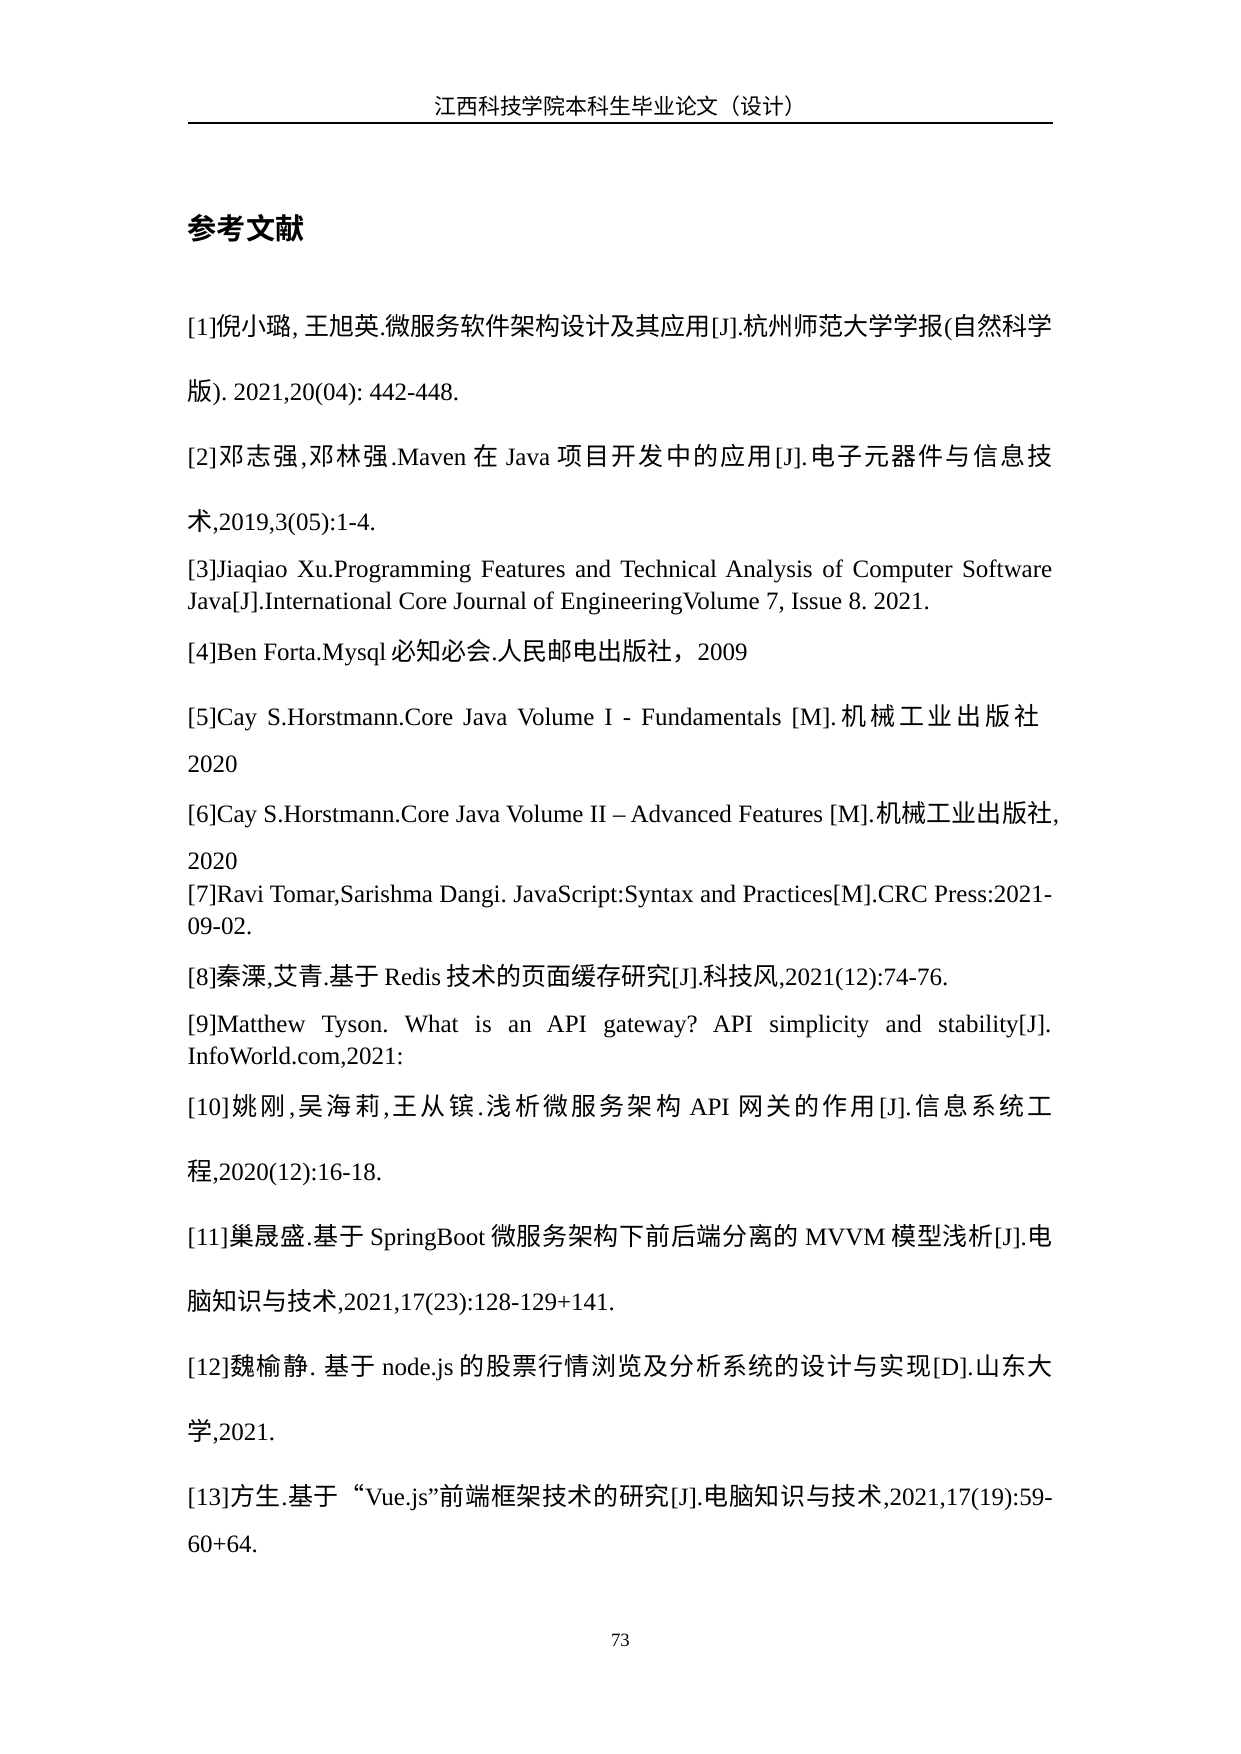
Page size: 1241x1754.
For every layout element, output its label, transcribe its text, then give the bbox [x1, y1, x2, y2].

text [9]Matthew Tyson. What is an API gateway? API simplicity and stability[J]. InfoWorld.com,2021: [187, 1007, 1053, 1072]
text [11]巢晟盛.基于SpringBoot微服务架构下前后端分离的MVVM模型浅析[J].电脑知识与技术,2021,17(23):128-129+141. [187, 1202, 1053, 1332]
text [12]魏榆静. 基于node.js的股票行情浏览及分析系统的设计与实现[D].山东大学,2021. [187, 1332, 1053, 1462]
text [1]倪小璐, 王旭英.微服务软件架构设计及其应用[J].杭州师范大学学报(自然科学版). 2021,20(04): 442-448. [187, 292, 1053, 422]
text [2]邓志强,邓林强.Maven在Java项目开发中的应用[J].电子元器件与信息技术,2019,3(05):1-4. [187, 422, 1053, 552]
subtitle 参考文献 [187, 194, 1053, 259]
text [3]Jiaqiao Xu.Programming Features and Technical Analysis of Computer Software Java[J].International Core Journal of EngineeringVolume 7, Issue 8. 2021. [187, 552, 1053, 617]
text [13]方生.基于“Vue.js”前端框架技术的研究[J].电脑知识与技术,2021,17(19):59-60+64. [187, 1462, 1053, 1559]
text [5]Cay S.Horstmann.Core Java Volume I - Fundamentals [M].机械工业出版社 ，2020 [187, 682, 1053, 779]
text [6]Cay S.Horstmann.Core Java Volume II – Advanced Features [M].机械工业出版社,2020 [187, 779, 1053, 877]
text [7]Ravi Tomar,Sarishma Dangi. JavaScript:Syntax and Practices[M].CRC Press:2021-09-02. [187, 877, 1053, 942]
text [8]秦溧,艾青.基于Redis技术的页面缓存研究[J].科技风,2021(12):74-76. [187, 942, 1053, 1007]
text [4]Ben Forta.Mysql必知必会.人民邮电出版社，2009 [187, 617, 1053, 682]
text [10]姚刚,吴海莉,王从镔.浅析微服务架构API网关的作用[J].信息系统工程,2020(12):16-18. [187, 1072, 1053, 1202]
